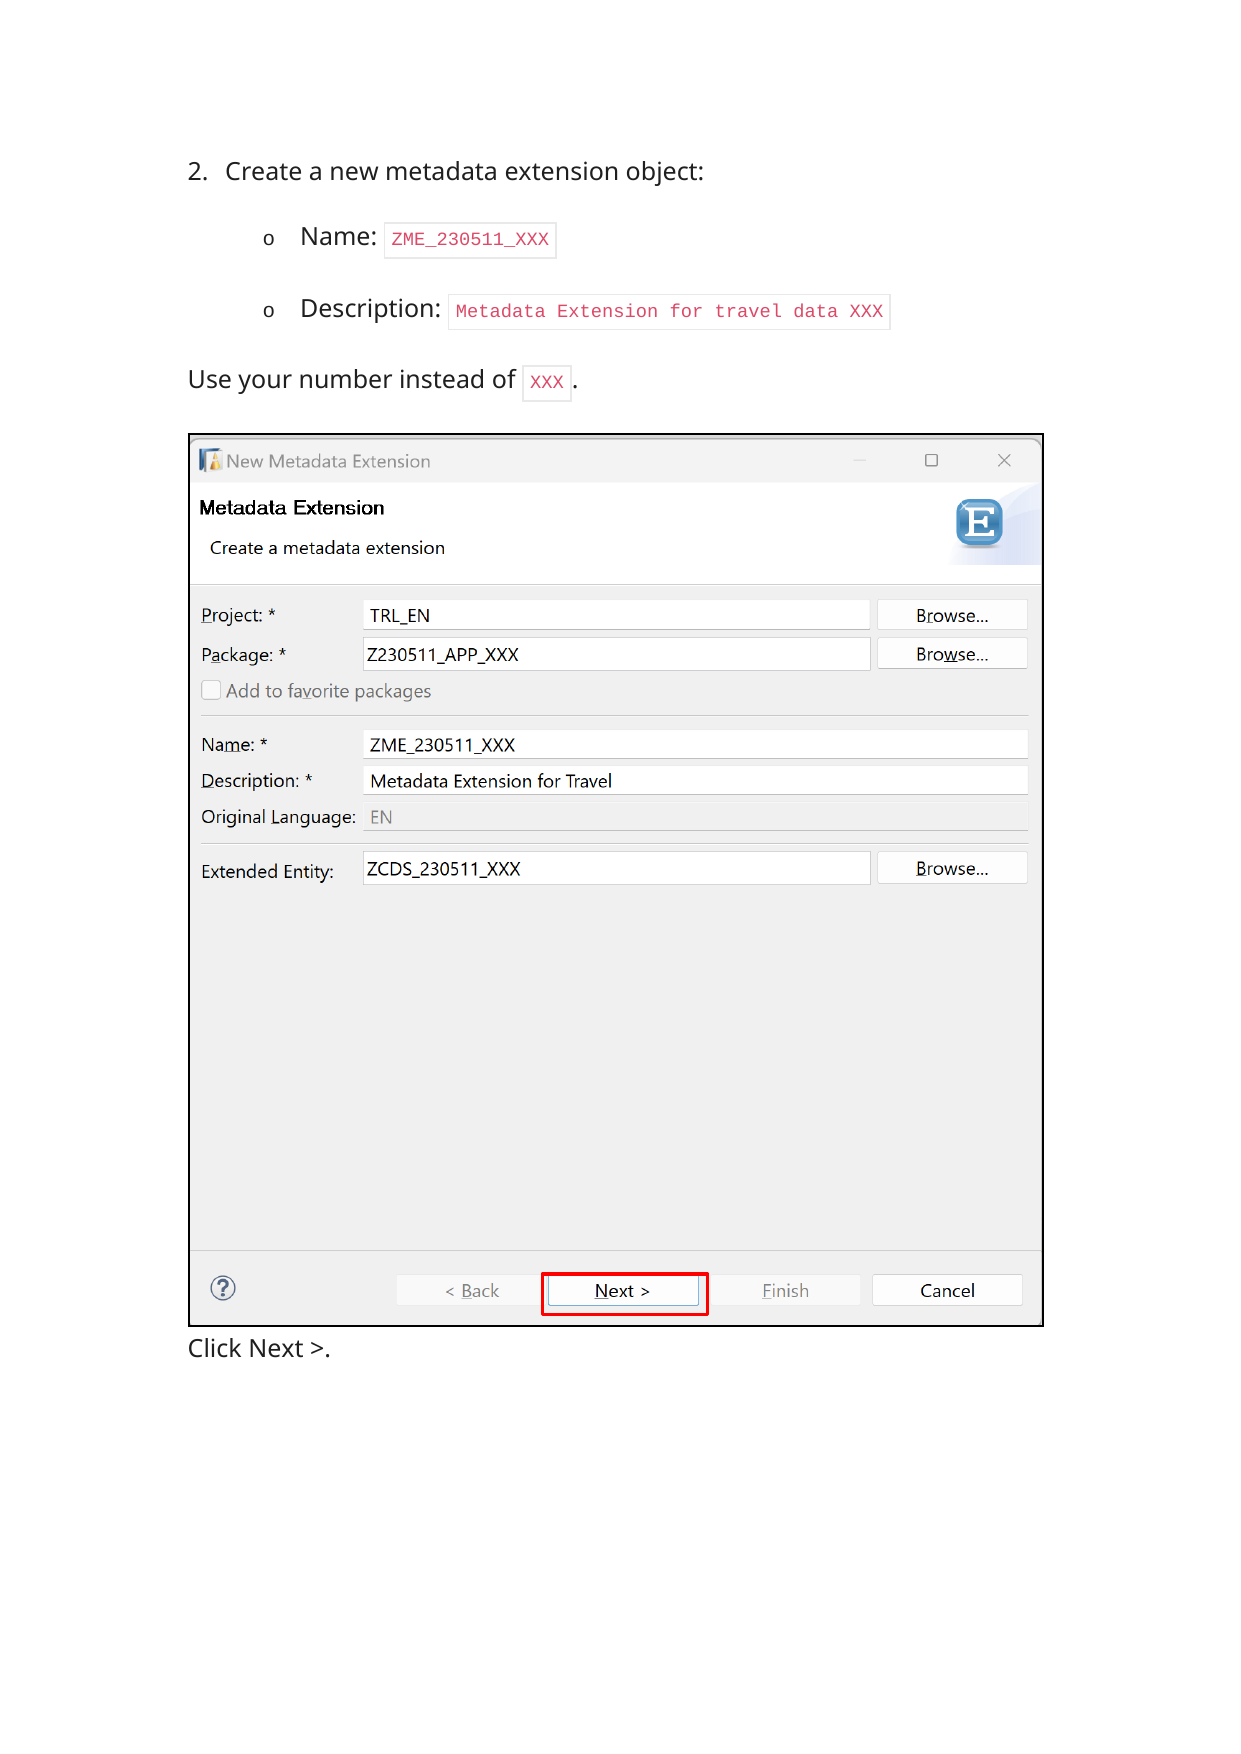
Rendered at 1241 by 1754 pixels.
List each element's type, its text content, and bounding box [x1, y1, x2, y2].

list Name: ZME_230511_XXX [262, 219, 1090, 259]
picture [190, 435, 1042, 1325]
list Create a new metadata extension object: [187, 150, 1090, 187]
list Description: Metadata Extension for travel data XXX [262, 290, 1090, 330]
text Use your number instead of XXX. [187, 362, 1090, 402]
